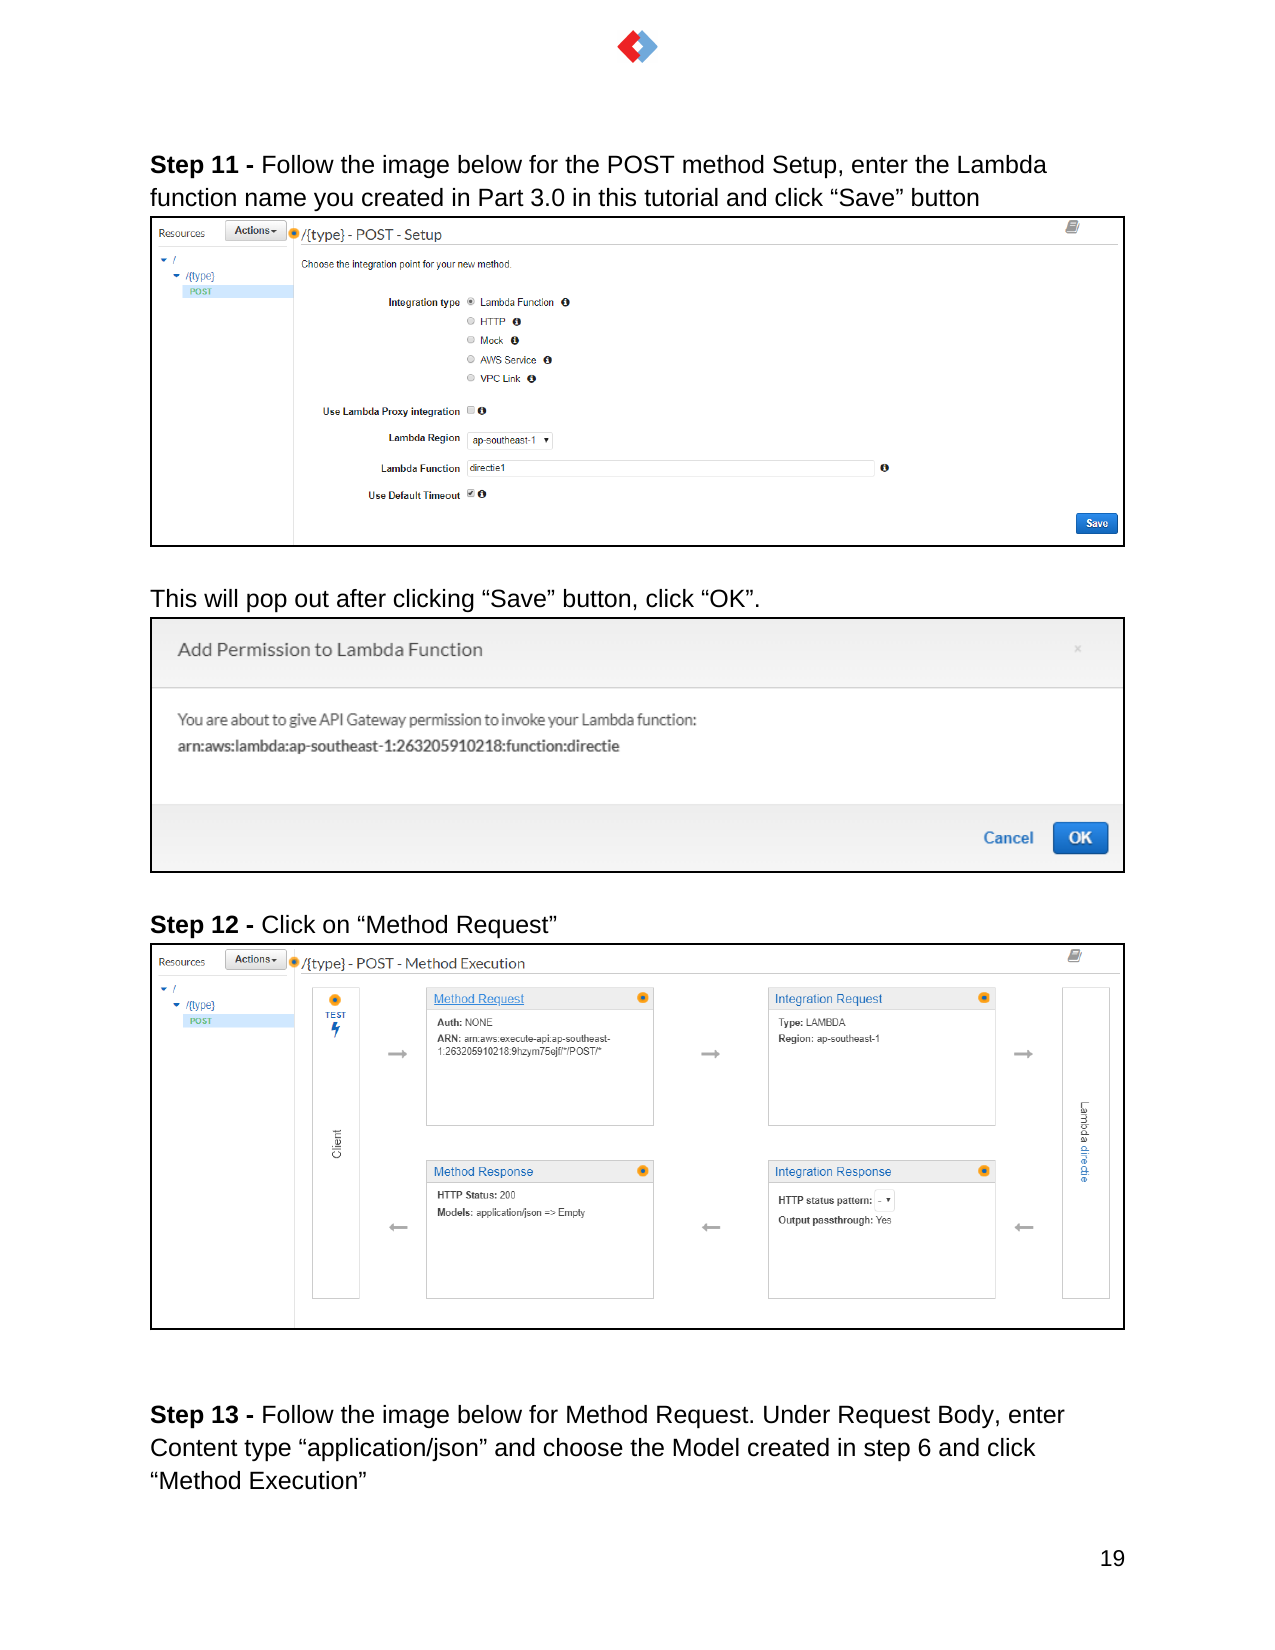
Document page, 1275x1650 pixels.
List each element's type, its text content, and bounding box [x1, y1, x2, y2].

text Step 12 - Click on “Method Request” [150, 910, 1125, 939]
picture [152, 945, 1123, 1328]
picture [152, 619, 1123, 871]
text This will pop out after clicking “Save” button, click “OK”. [150, 584, 1125, 612]
text Step 11 - Follow the image below for the POST method Setup, enter the Lambda function name you created in Part 3.0 in this tutorial and click “Save” button [150, 150, 1125, 216]
picture [617, 30, 658, 63]
text Step 13 - Follow the image below for Method Request. Under Request Body, enter Content type “application/json” and choose the Model created in step 6 and click “Method Execution” [150, 1400, 1125, 1495]
picture [152, 218, 1123, 545]
